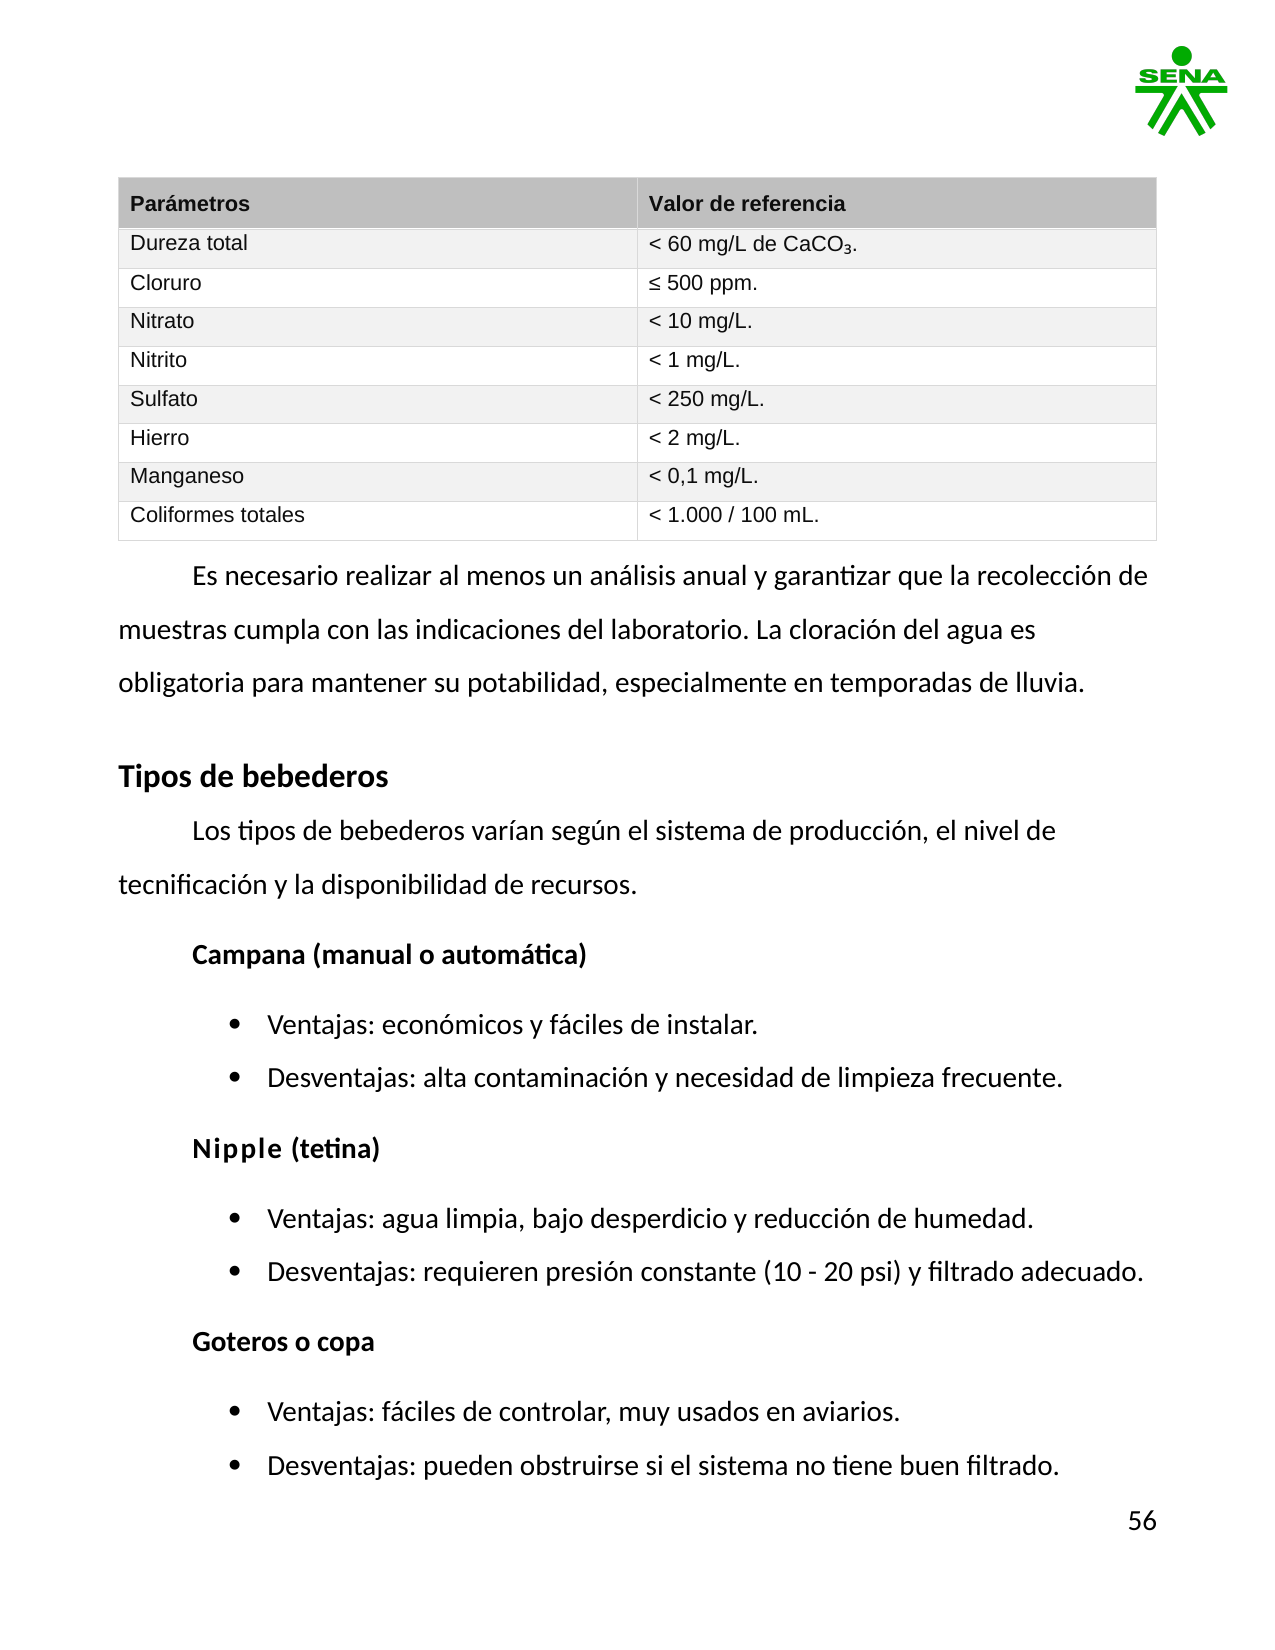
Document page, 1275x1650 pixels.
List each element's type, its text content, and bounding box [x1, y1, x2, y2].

list Ventajas: fáciles de controlar, muy usados en aviarios. [229, 1393, 1157, 1429]
table_cell Hierro [119, 424, 637, 462]
list Ventajas: agua limpia, bajo desperdicio y reducción de humedad. [229, 1200, 1157, 1235]
table_cell Coliformes totales [119, 502, 637, 539]
table_cell Manganeso [119, 463, 637, 501]
table_cell Dureza total [119, 230, 637, 268]
text Los tipos de bebederos varían según el sistema de producción, el nivel de tecnificación y la disponibilidad de recursos. [118, 812, 1157, 902]
list Desventajas: pueden obstruirse si el sistema no tiene buen filtrado. [229, 1447, 1157, 1482]
table_header Parámetros [119, 178, 637, 228]
list Ventajas: económicos y fáciles de instalar. [229, 1006, 1157, 1042]
text Nipple (tetina) [118, 1130, 1157, 1165]
table_cell Cloruro [119, 269, 637, 307]
table_cell < 10 mg/L. [638, 308, 1156, 346]
table_cell < 2 mg/L. [638, 424, 1156, 462]
table_cell < 250 mg/L. [638, 386, 1156, 423]
table_cell Nitrito [119, 347, 637, 384]
list Desventajas: requieren presión constante (10 - 20 psi) y filtrado adecuado. [229, 1253, 1157, 1289]
table_cell < 1.000 / 100 mL. [638, 502, 1156, 539]
table_header Valor de referencia [638, 178, 1156, 228]
text Campana (manual o automática) [118, 936, 1157, 972]
table_cell < 1 mg/L. [638, 347, 1156, 384]
text Goteros o copa [118, 1323, 1157, 1359]
picture [1135, 46, 1228, 136]
table_cell Nitrato [119, 308, 637, 346]
table_cell Sulfato [119, 386, 637, 423]
list Desventajas: alta contaminación y necesidad de limpieza frecuente. [229, 1059, 1157, 1095]
table_cell < 0,1 mg/L. [638, 463, 1156, 501]
table_cell ≤ 500 ppm. [638, 269, 1156, 307]
text Es necesario realizar al menos un análisis anual y garantizar que la recolección de muestras cumpla con las indicaciones del laboratorio. La cloración del agua es obligatoria para mantener su potabilidad, especialmente en temporadas de lluvia. [118, 557, 1157, 700]
subtitle Tipos de bebederos [118, 755, 1157, 796]
table_cell < 60 mg/L de CaCO₃. [638, 230, 1156, 268]
